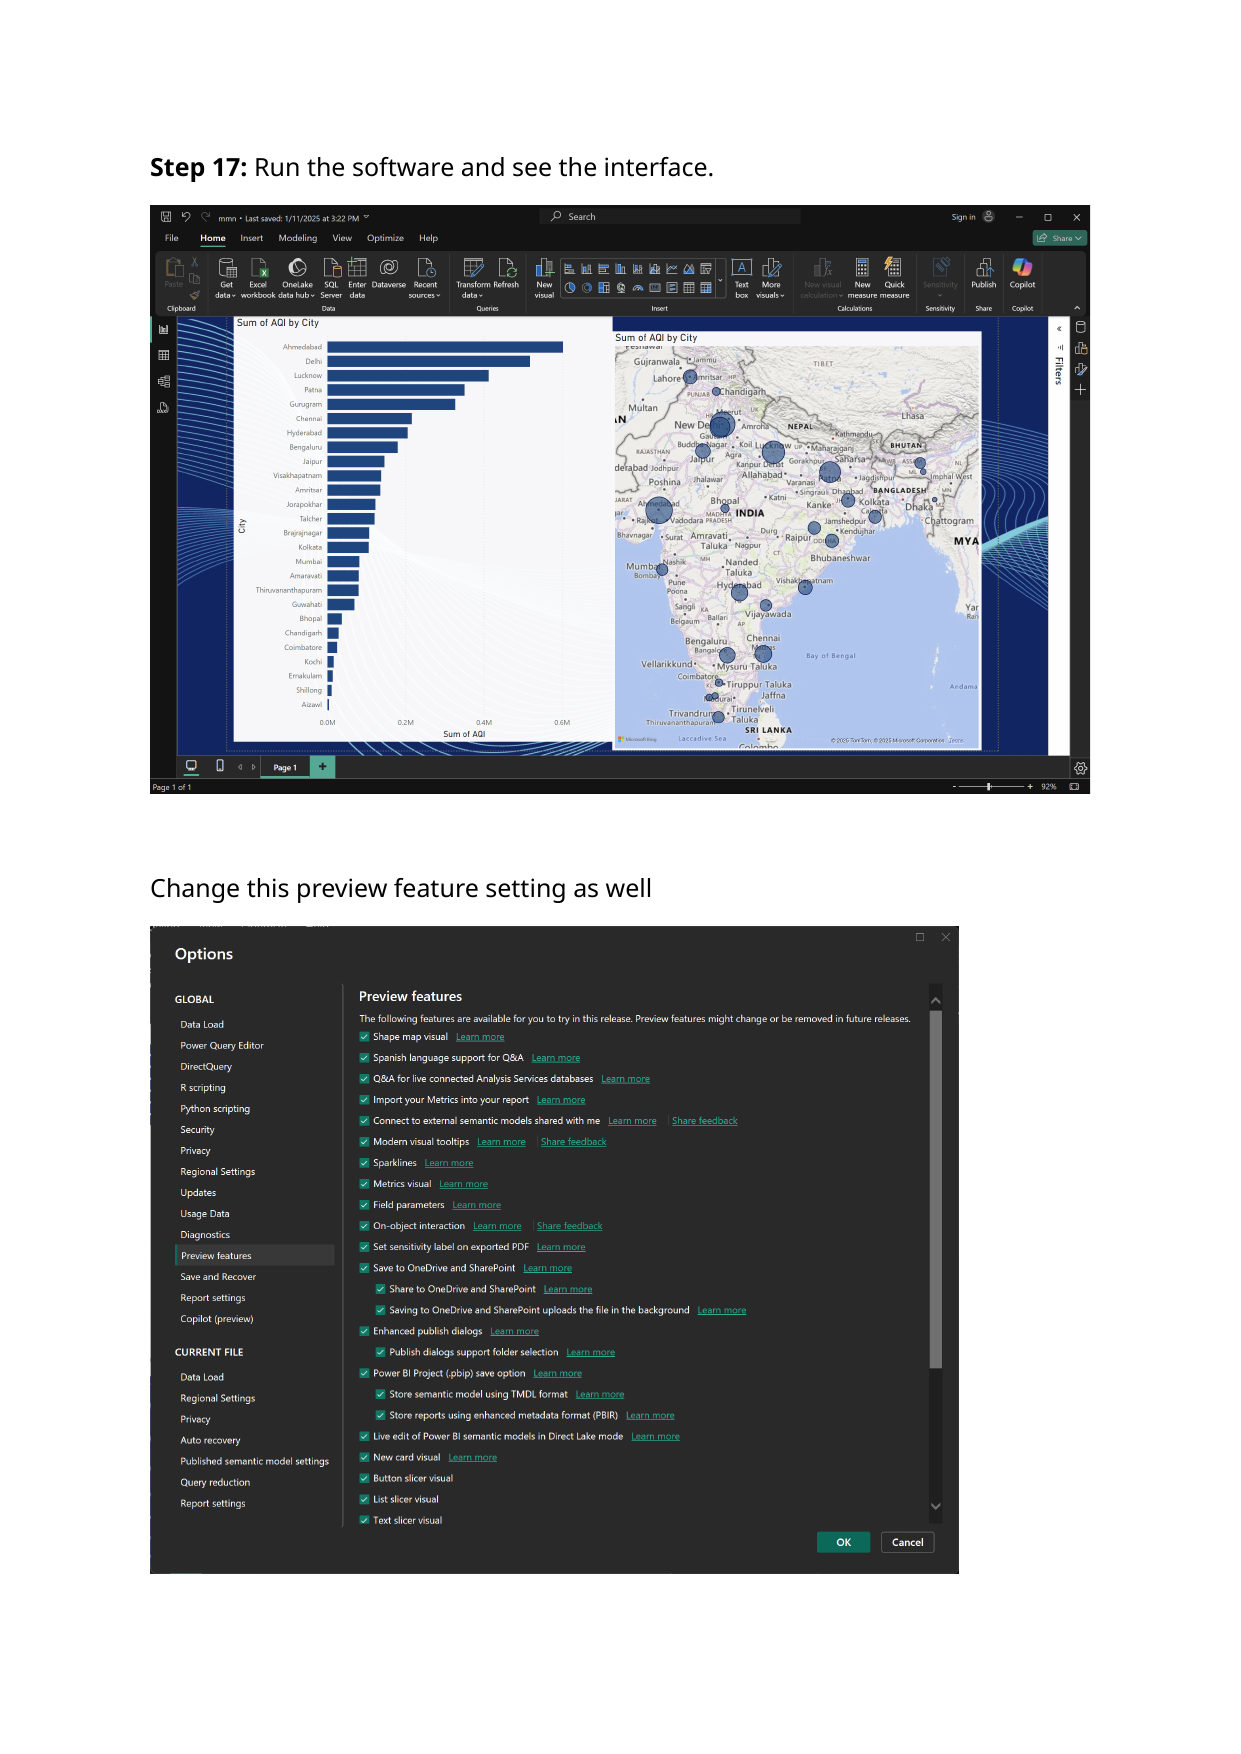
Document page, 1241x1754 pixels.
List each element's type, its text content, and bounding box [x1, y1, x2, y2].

text Change this preview feature setting as well [150, 870, 1090, 904]
text Step 17: Run the software and see the interface. [150, 150, 1090, 184]
picture [150, 205, 1091, 794]
picture [150, 926, 959, 1574]
